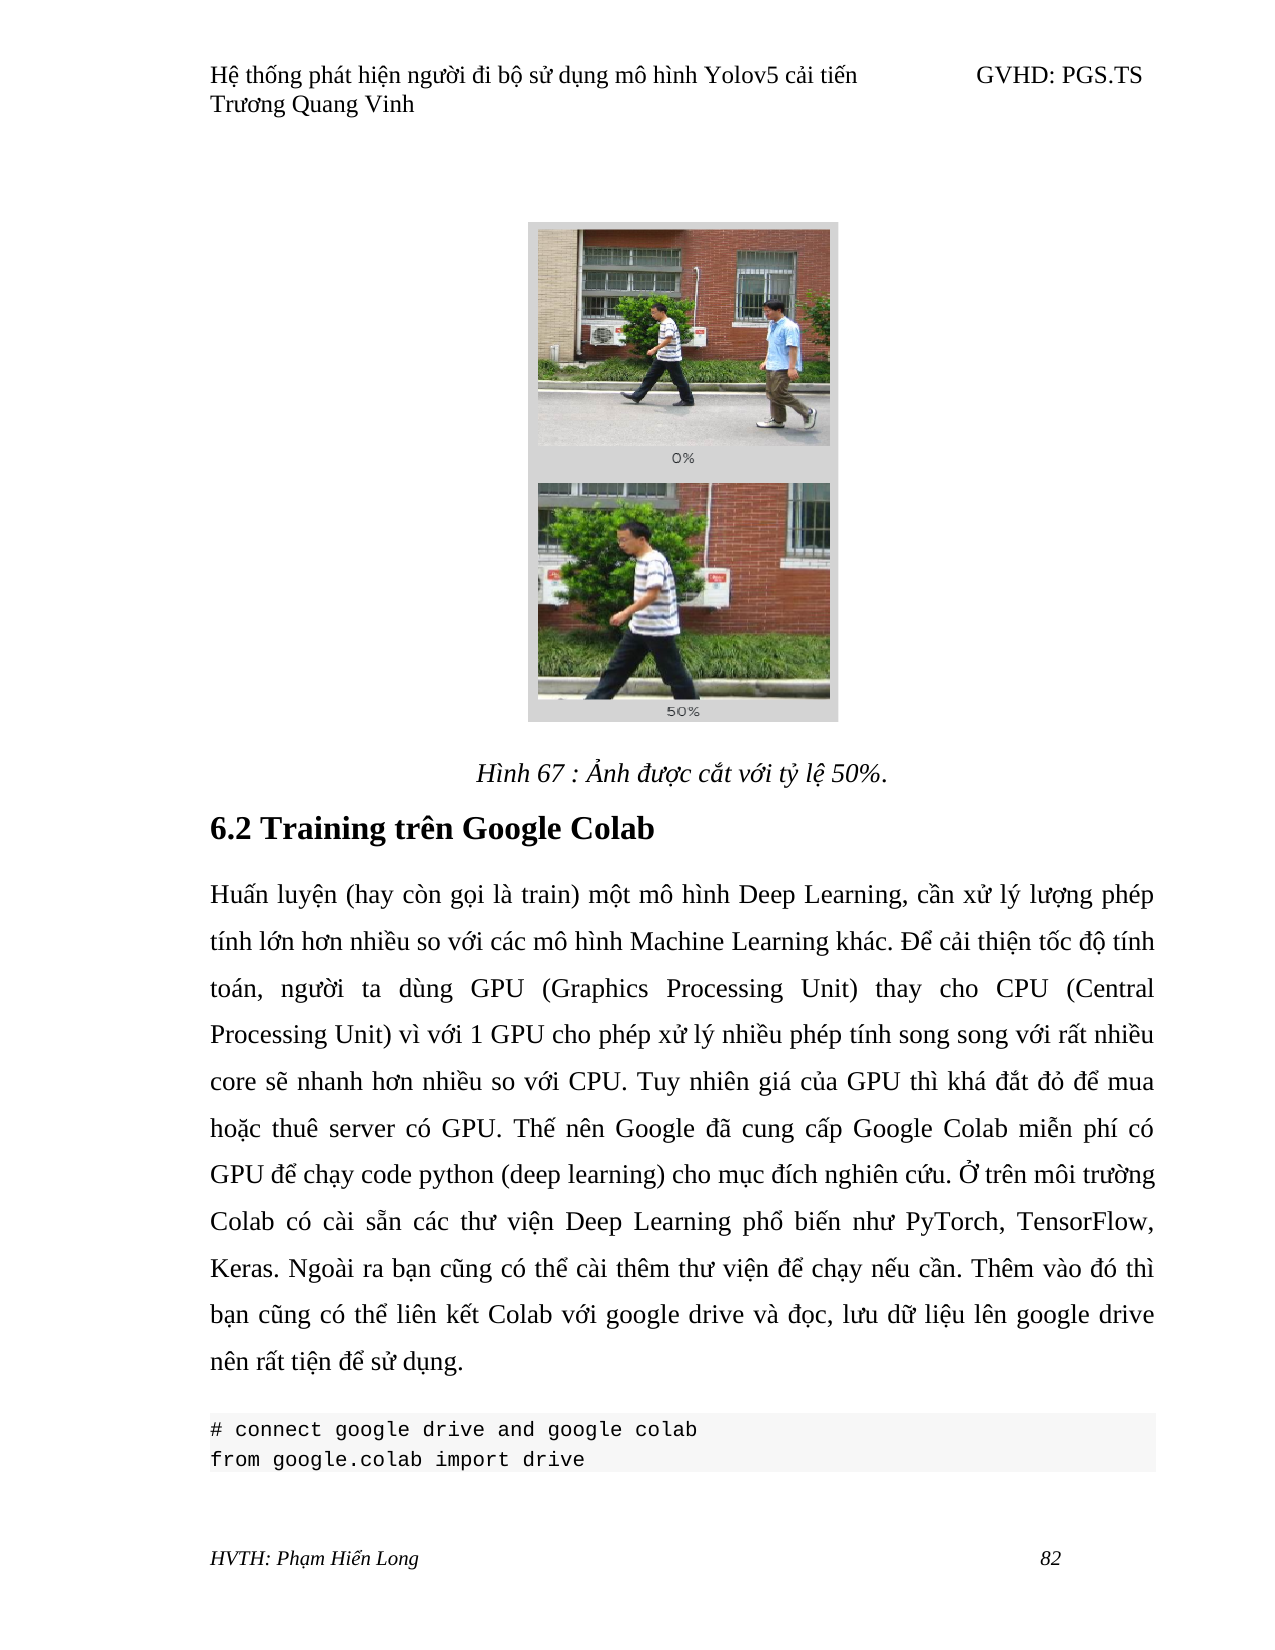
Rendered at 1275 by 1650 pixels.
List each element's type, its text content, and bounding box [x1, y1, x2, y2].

subtitle 6.2 Training trên Google Colab [210, 809, 1156, 847]
text Hình 67 : Ảnh được cắt với tỷ lệ 50%. [210, 757, 1156, 788]
text # connect google drive and google colab [210, 1413, 1156, 1442]
text from google.colab import drive [210, 1442, 1156, 1472]
picture [528, 222, 839, 722]
text Huấn luyện (hay còn gọi là train) một mô hình Deep Learning, cần xử lý lượng phép tính lớn hơn nhiều so với các mô hình Machine Learning khác. Để cải thiện tốc độ tính toán, người ta dùng GPU (Graphics Processing Unit) thay cho CPU (Central Processing Unit) vì với 1 GPU cho phép xử lý nhiều phép tính song song với rất nhiều core sẽ nhanh hơn nhiều so với CPU. Tuy nhiên giá của GPU thì khá đắt đỏ để mua hoặc thuê server có GPU. Thế nên Google đã cung cấp Google Colab miễn phí có GPU để chạy code python (deep learning) cho mục đích nghiên cứu. Ở trên môi trường Colab có cài sẵn các thư viện Deep Learning phổ biến như PyTorch, TensorFlow, Keras. Ngoài ra bạn cũng có thể cài thêm thư viện để chạy nếu cần. Thêm vào đó thì bạn cũng có thể liên kết Colab với google drive và đọc, lưu dữ liệu lên google drive nên rất tiện để sử dụng. [210, 879, 1156, 1376]
